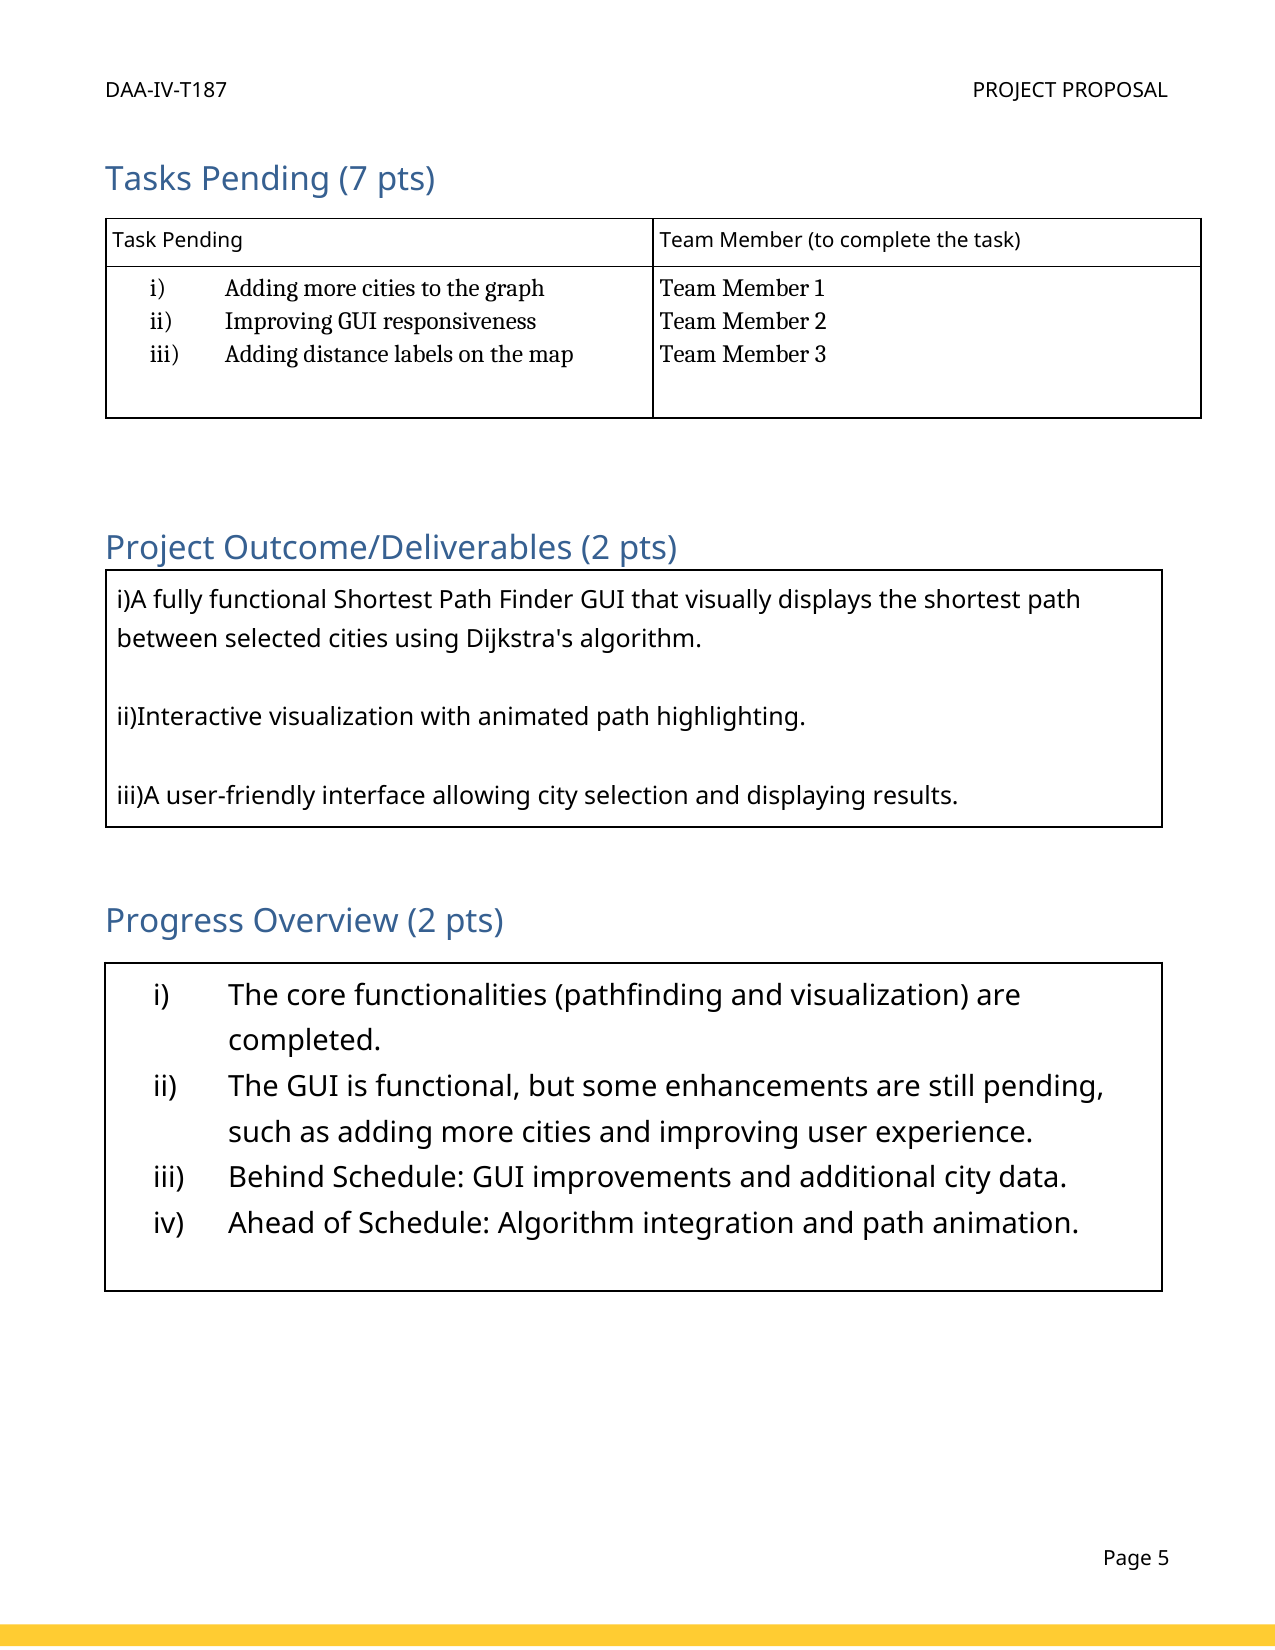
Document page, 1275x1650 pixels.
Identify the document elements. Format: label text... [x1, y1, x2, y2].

table_header Task Pending [107, 219, 652, 266]
subtitle Progress Overview (2 pts) [105, 897, 1168, 942]
subtitle Project Outcome/Deliverables (2 pts) [105, 523, 1168, 569]
subtitle Tasks Pending (7 pts) [105, 155, 1168, 201]
table_cell Team Member 1 Team Member 2 Team Member 3 [654, 267, 1200, 417]
table_header i)A fully functional Shortest Path Finder GUI that visually displays the shortest path between selected cities using Dijkstra's algorithm. ii)Interactive visualization with animated path highlighting. iii)A user-friendly interface allowing city selection and displaying results. [107, 571, 1161, 826]
table_cell Adding more cities to the graph Improving GUI responsiveness Adding distance labels on the map [107, 267, 652, 417]
table_header Team Member (to complete the task) [654, 219, 1200, 266]
table_header The core functionalities (pathfinding and visualization) are completed. The GUI is functional, but some enhancements are still pending, such as adding more cities and improving user experience. Behind Schedule: GUI improvements and additional city data. Ahead of Schedule: Algorithm integration and path animation. [106, 964, 1161, 1290]
